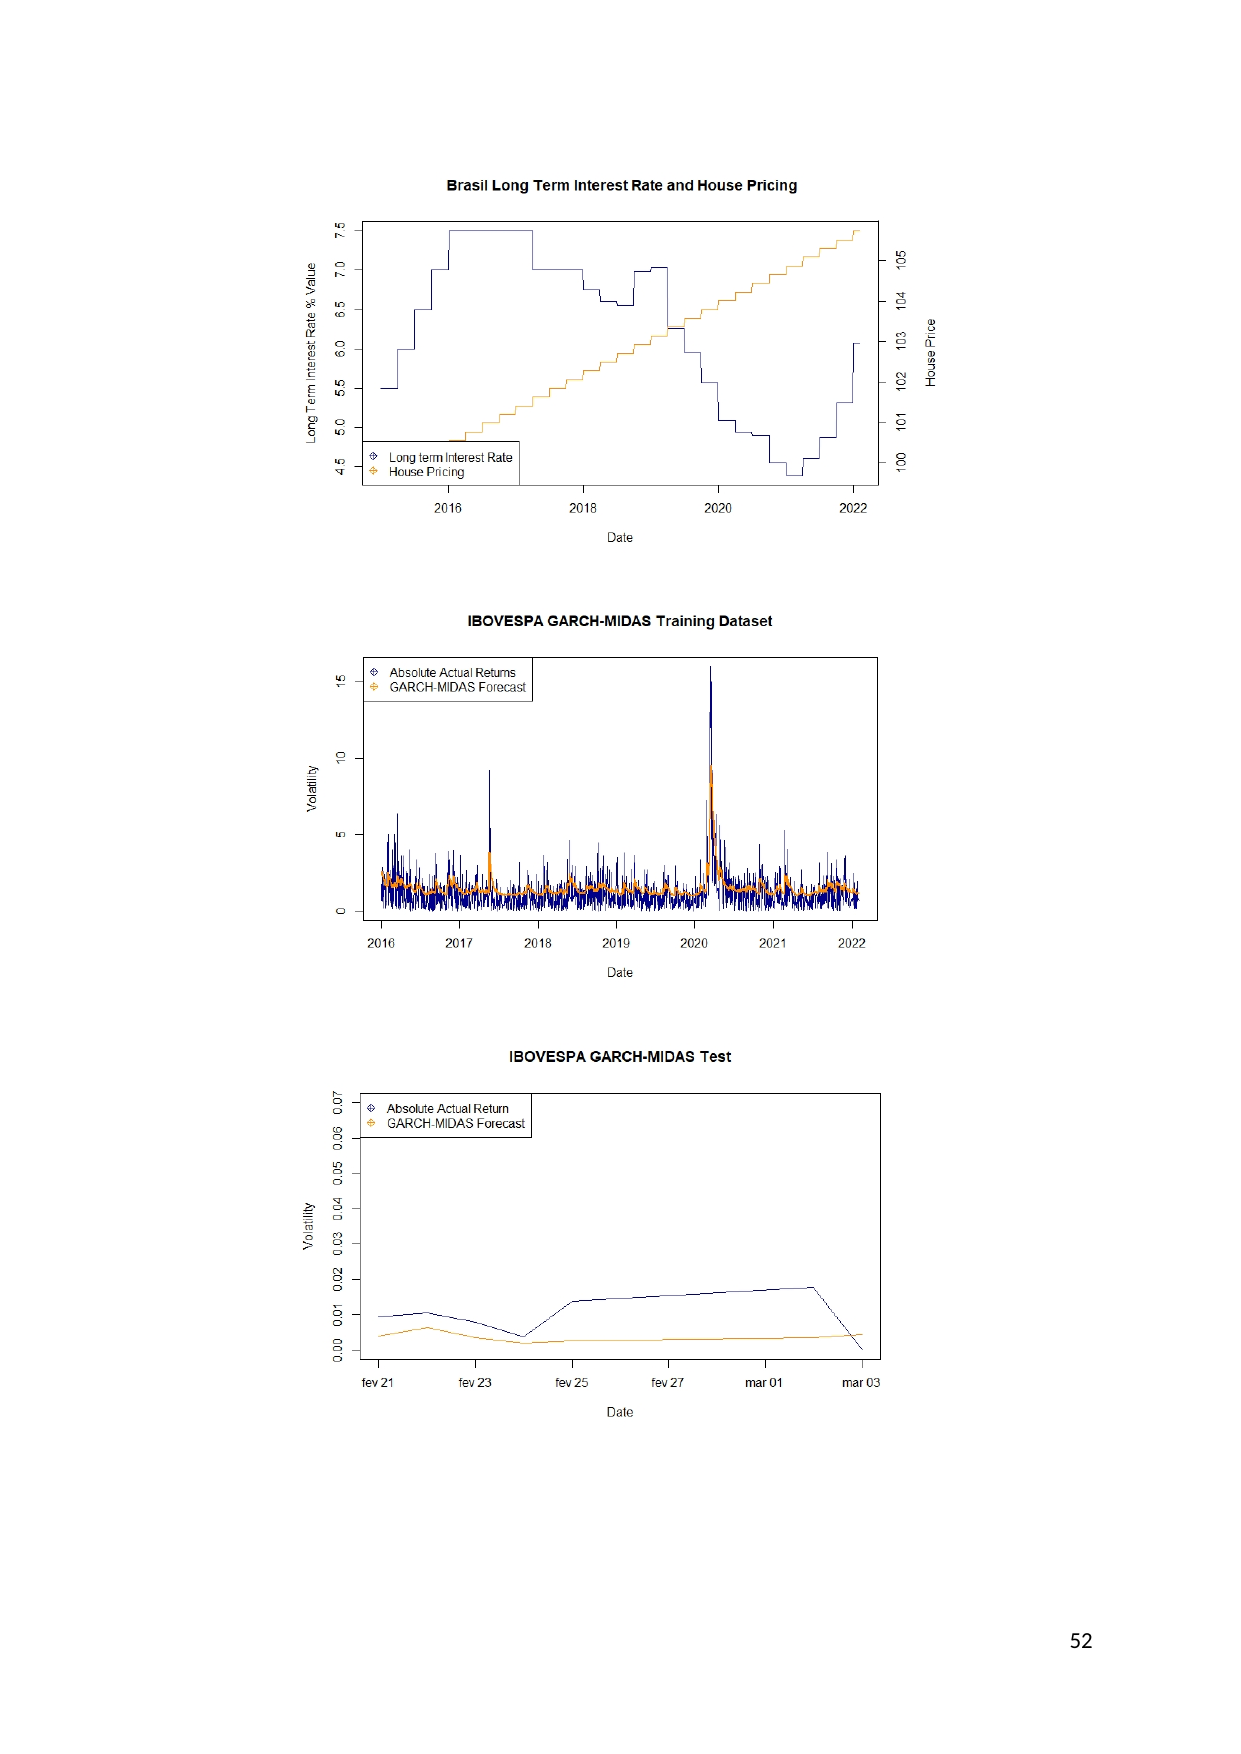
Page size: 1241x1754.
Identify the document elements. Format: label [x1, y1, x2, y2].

picture [285, 1018, 955, 1434]
picture [289, 583, 951, 994]
picture [288, 147, 952, 559]
